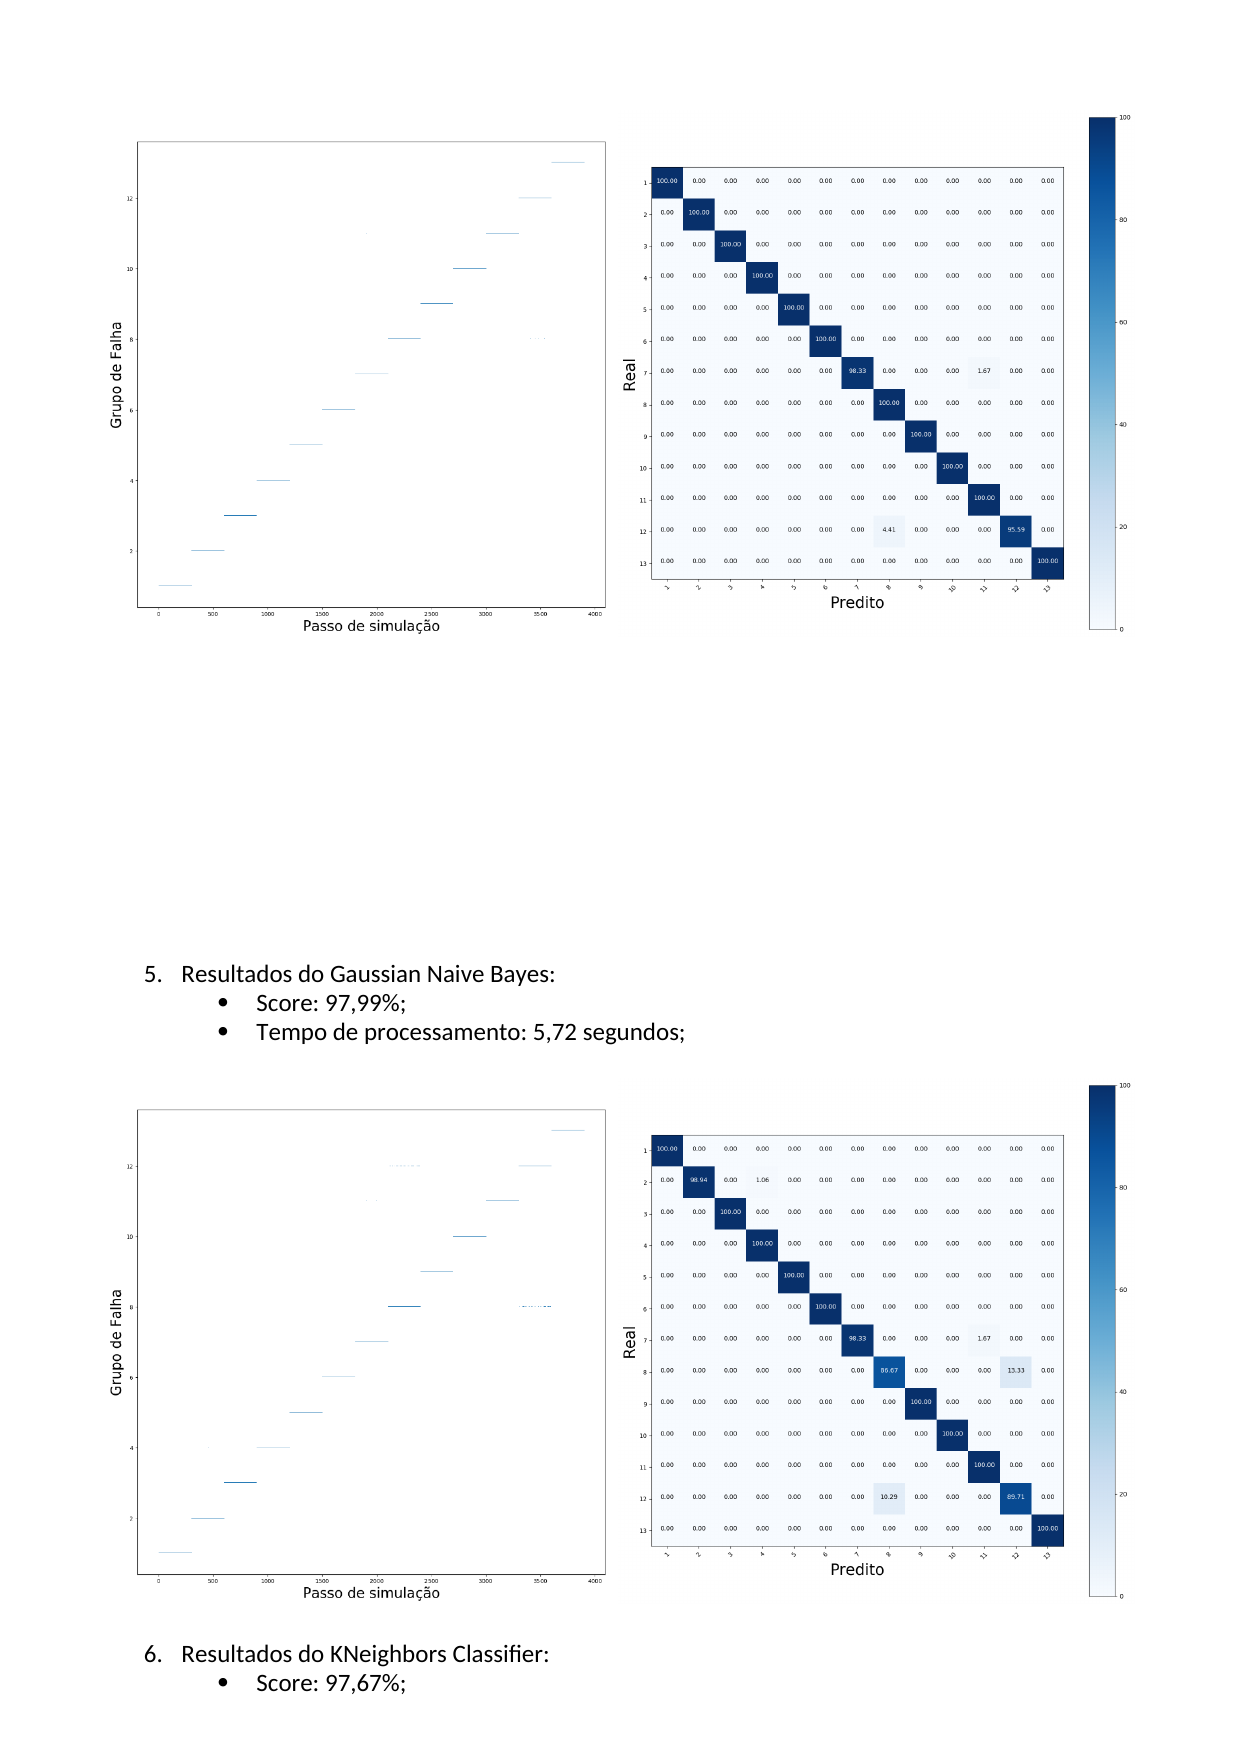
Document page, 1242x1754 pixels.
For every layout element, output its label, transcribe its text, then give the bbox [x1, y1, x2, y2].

picture [106, 1104, 610, 1604]
list Score: 97,99%; [219, 988, 1137, 1017]
picture [617, 110, 1135, 637]
list Resultados do Gaussian Naive Bayes: [144, 959, 1137, 988]
list Resultados do KNeighbors Classifier: [144, 1639, 1137, 1668]
picture [617, 1078, 1135, 1604]
list Score: 97,67%; [219, 1668, 1137, 1698]
list Tempo de processamento: 5,72 segundos; [219, 1017, 1137, 1047]
picture [106, 136, 610, 637]
